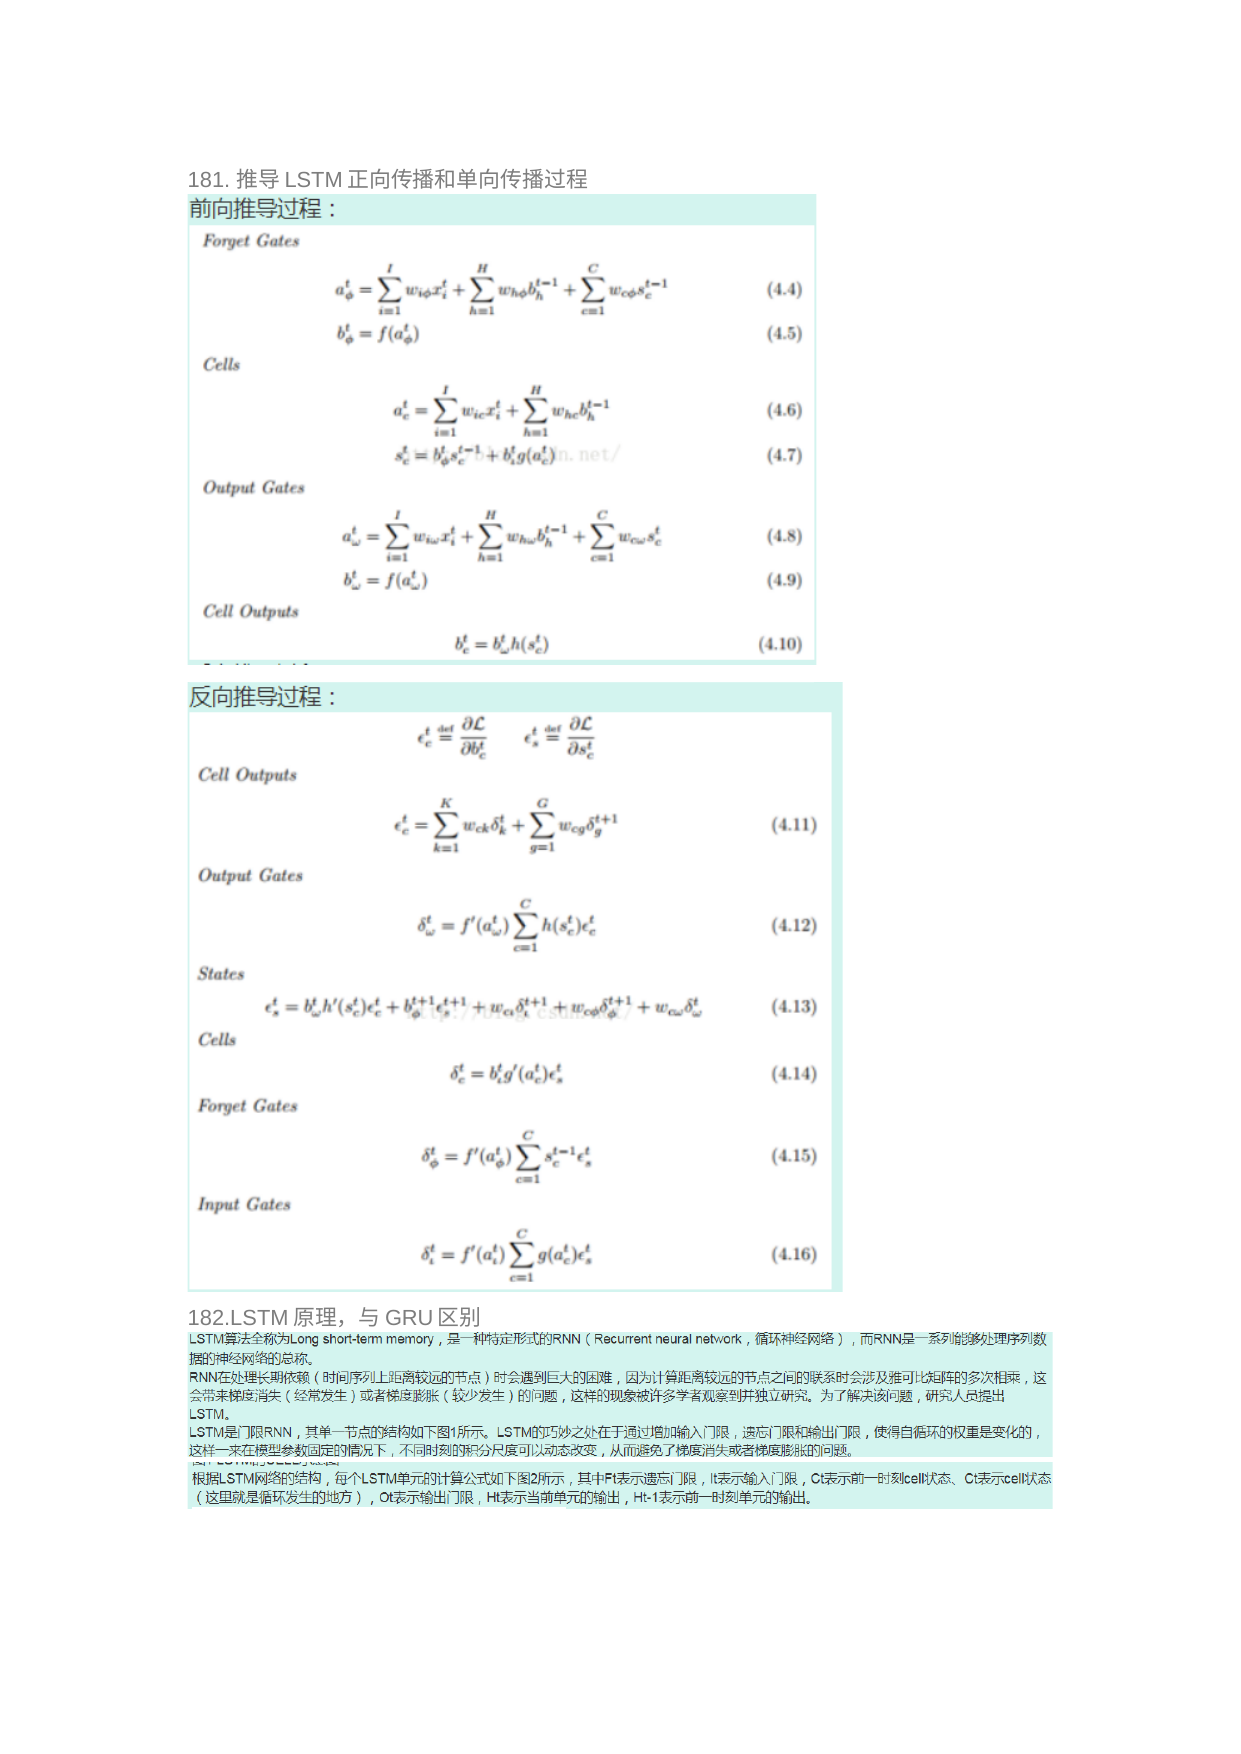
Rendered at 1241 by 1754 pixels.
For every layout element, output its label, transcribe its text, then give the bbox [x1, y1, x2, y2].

text 182.LSTM原理，与GRU区别 [187, 1299, 1053, 1332]
text 181. 推导LSTM正向传播和单向传播过程 [187, 162, 1053, 194]
